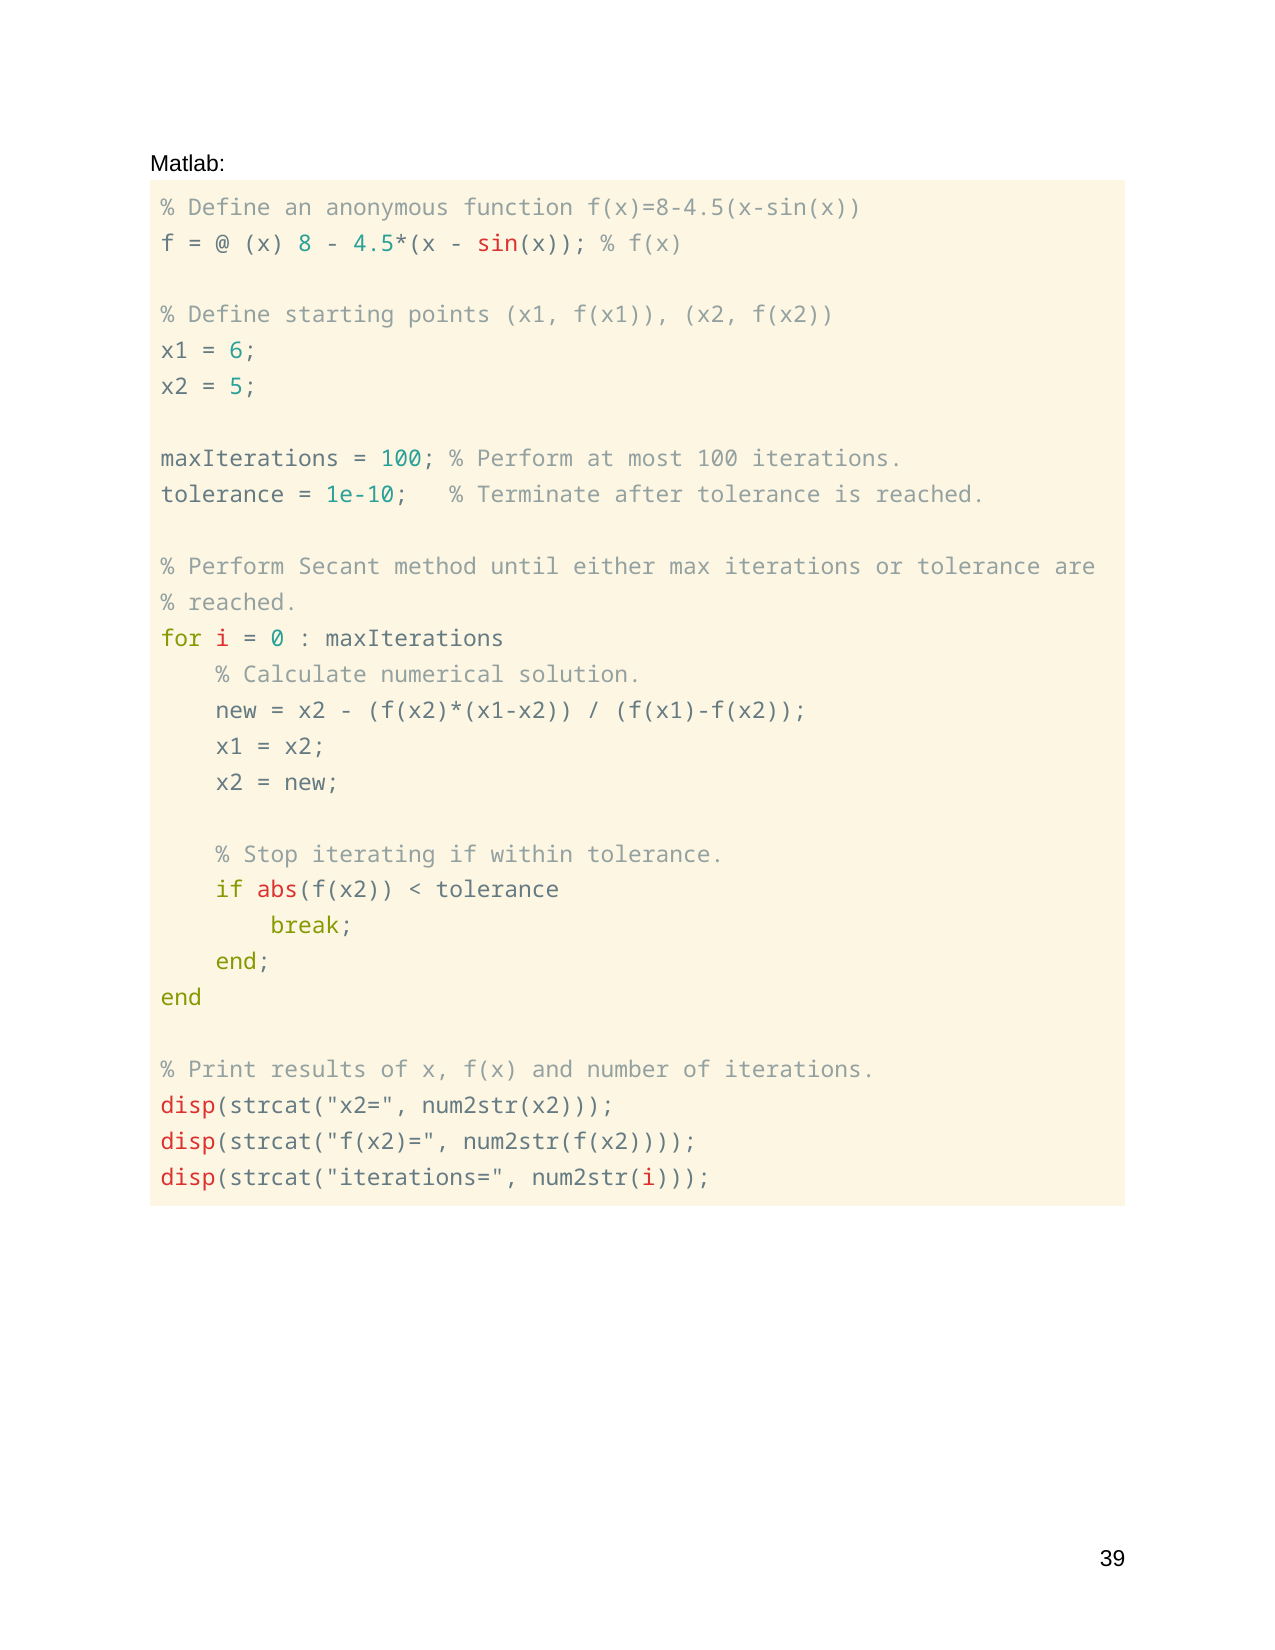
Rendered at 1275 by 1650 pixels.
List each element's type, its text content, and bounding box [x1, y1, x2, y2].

table_header % Define an anonymous function f(x)=8-4.5(x-sin(x)) f = @ (x) 8 - 4.5*(x - sin(x)); % f(x) % Define starting points (x1, f(x1)), (x2, f(x2)) x1 = 6; x2 = 5; maxIterations = 100; % Perform at most 100 iterations. tolerance = 1e-10; % Terminate after tolerance is reached. % Perform Secant method until either max iterations or tolerance are % reached. for i = 0 : maxIterations % Calculate numerical solution. new = x2 - (f(x2)*(x1-x2)) / (f(x1)-f(x2)); x1 = x2; x2 = new; % Stop iterating if within tolerance. if abs(f(x2)) < tolerance break; end; end % Print results of x, f(x) and number of iterations. disp(strcat("x2=", num2str(x2))); disp(strcat("f(x2)=", num2str(f(x2)))); disp(strcat("iterations=", num2str(i))); [150, 180, 1125, 1206]
text Matlab: [150, 150, 1125, 176]
